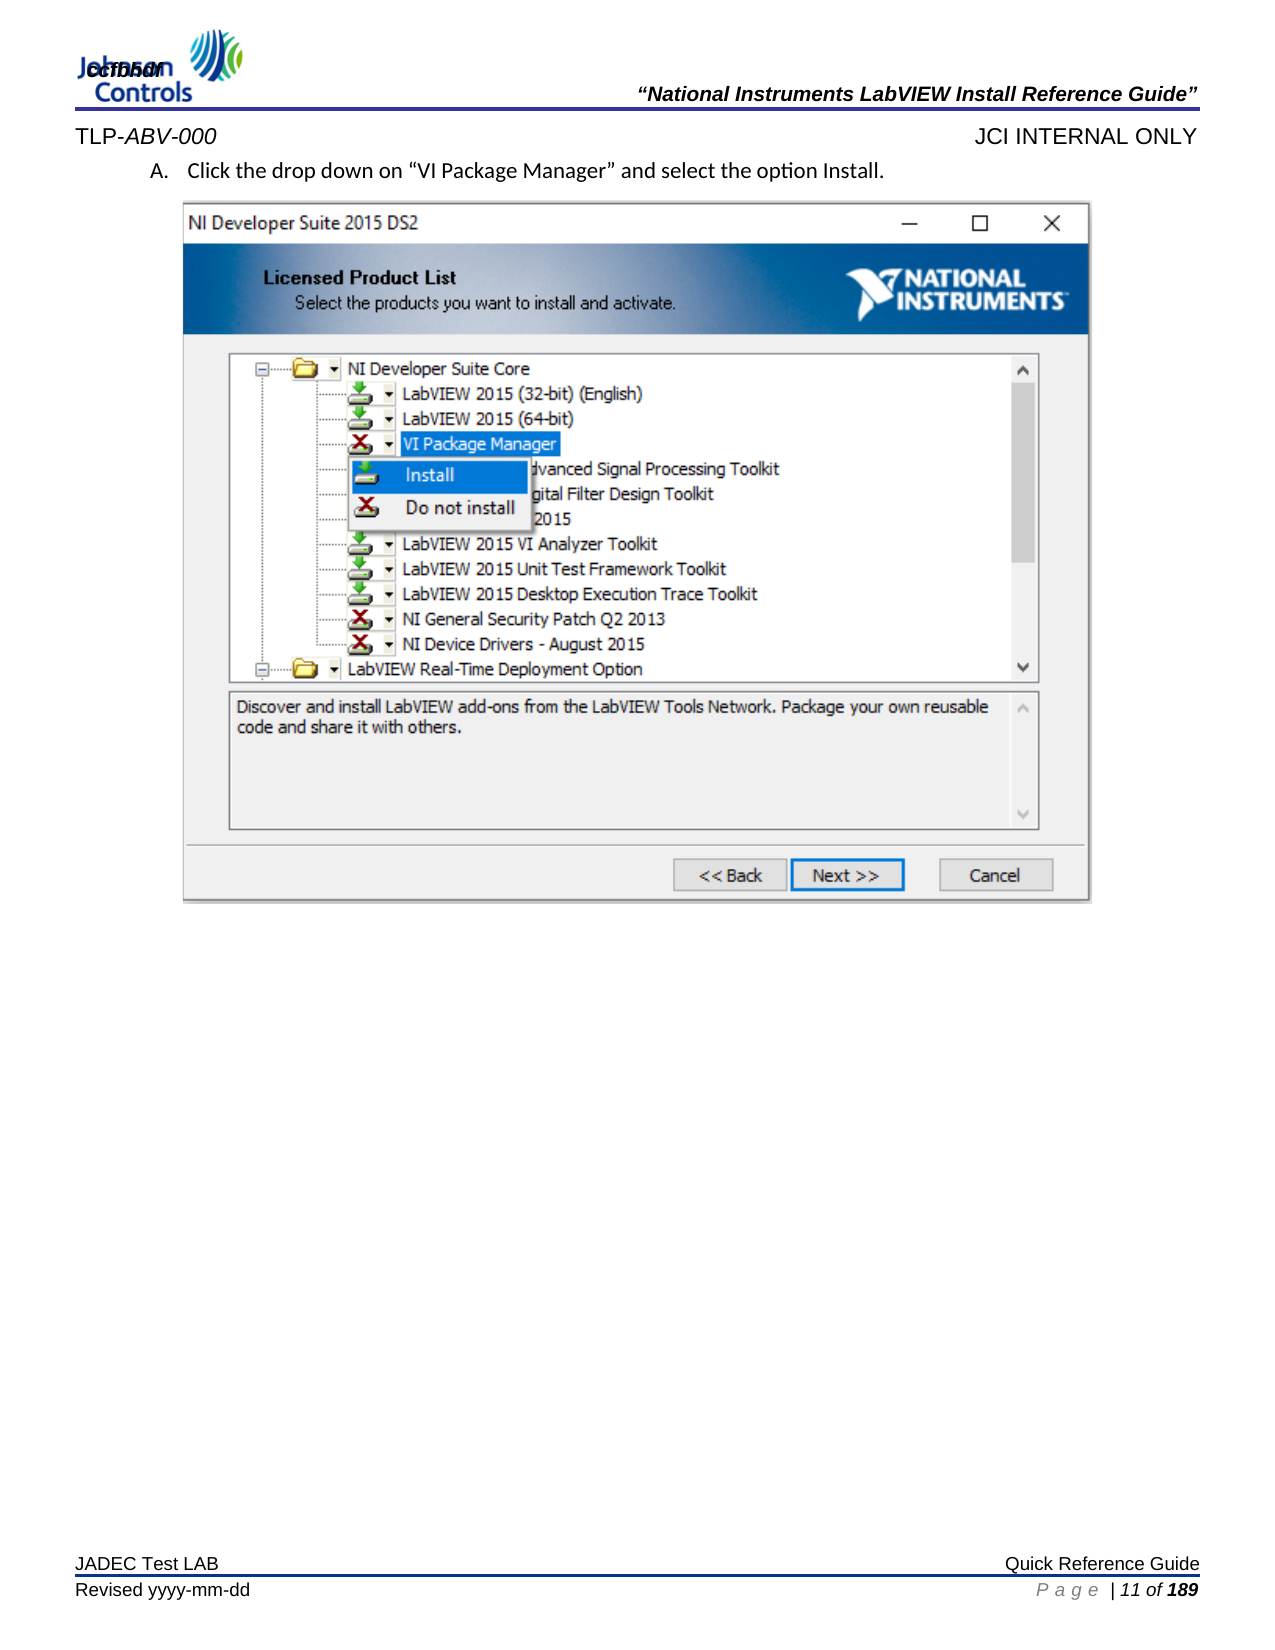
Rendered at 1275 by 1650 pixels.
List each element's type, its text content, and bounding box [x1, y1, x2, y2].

picture [76, 26, 246, 105]
picture [182, 200, 1093, 904]
list Click the drop down on “VI Package Manager” and select the option Install. [150, 156, 1200, 184]
